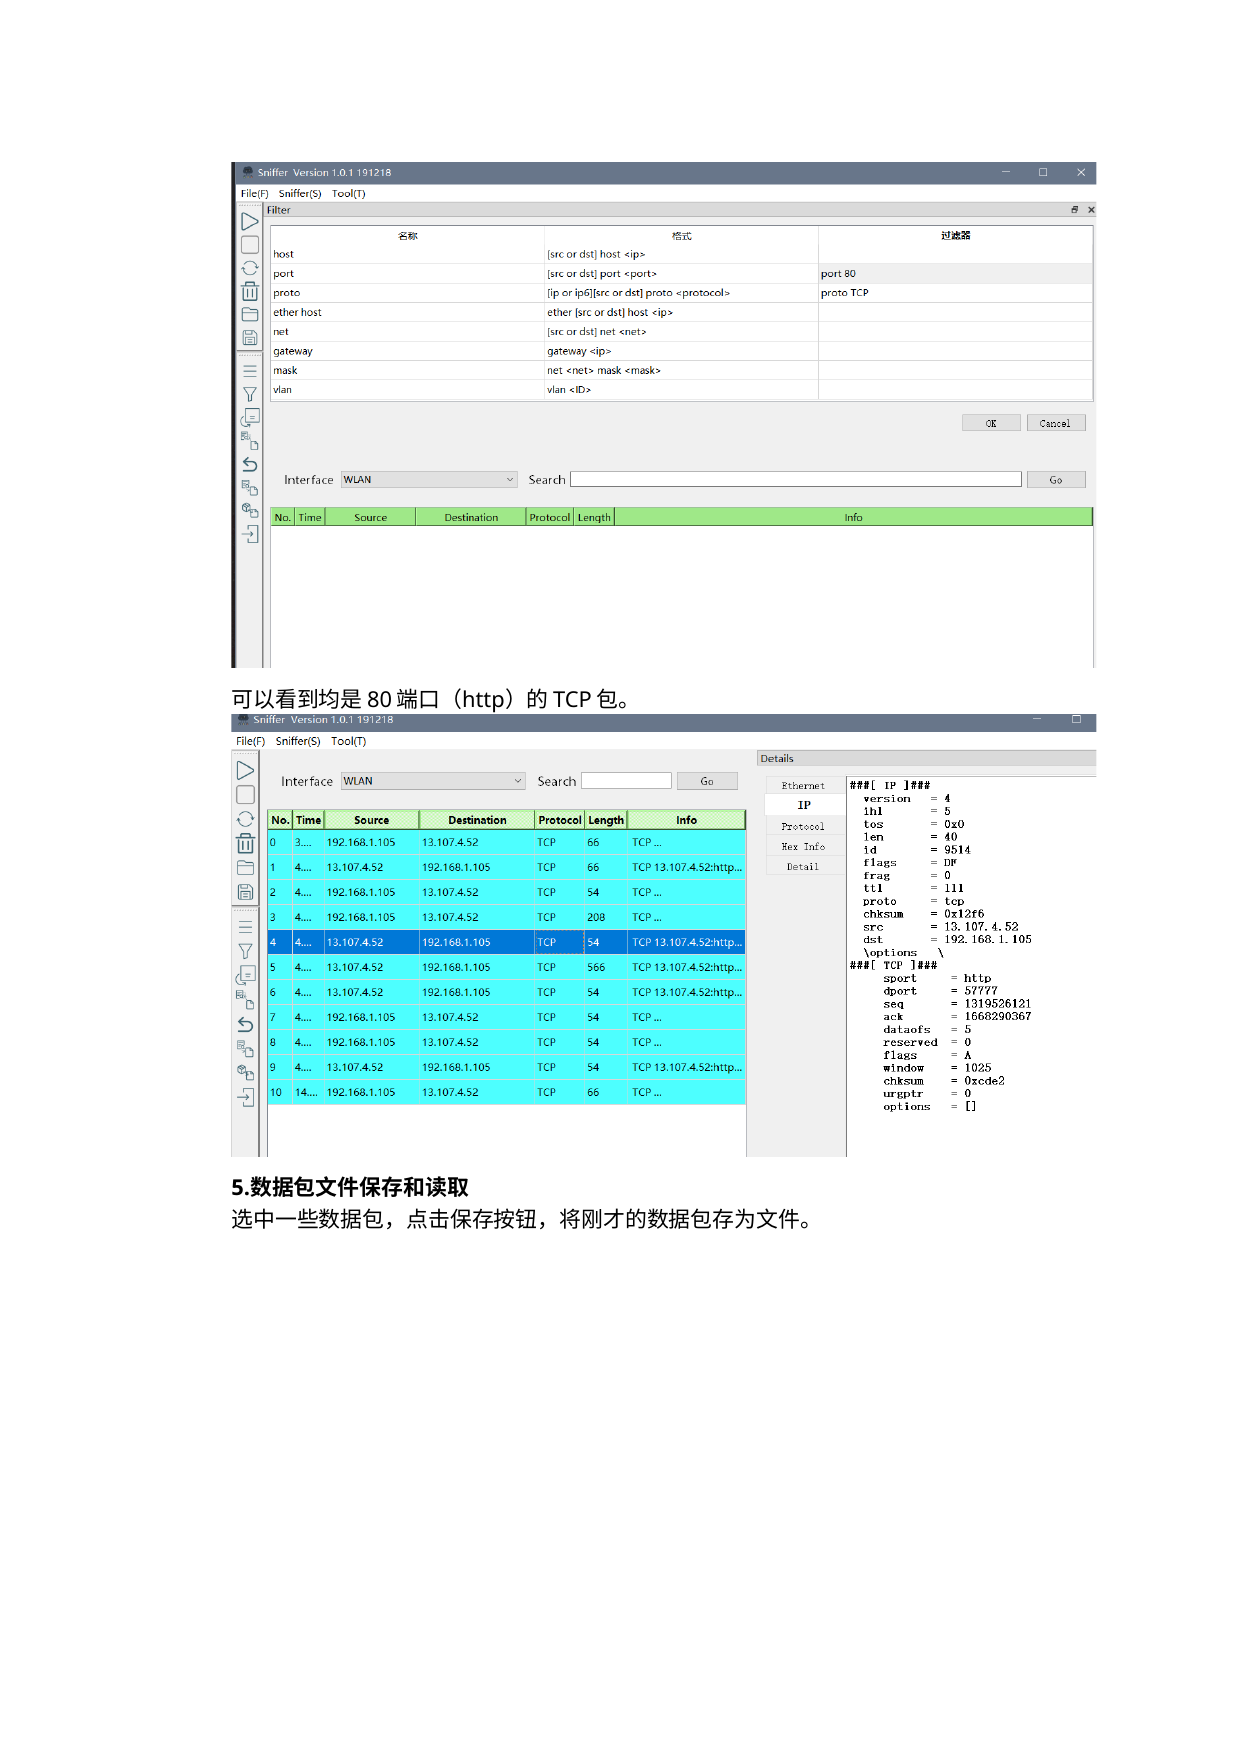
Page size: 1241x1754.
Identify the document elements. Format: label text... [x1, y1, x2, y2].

picture [231, 162, 1097, 668]
text 选中一些数据包，点击保存按钮，将刚才的数据包存为文件。 [187, 1202, 1053, 1234]
text 5.数据包文件保存和读取 [187, 1169, 1053, 1202]
picture [231, 714, 1097, 1157]
text 可以看到均是80端口（http）的TCP包。 [187, 682, 1053, 714]
